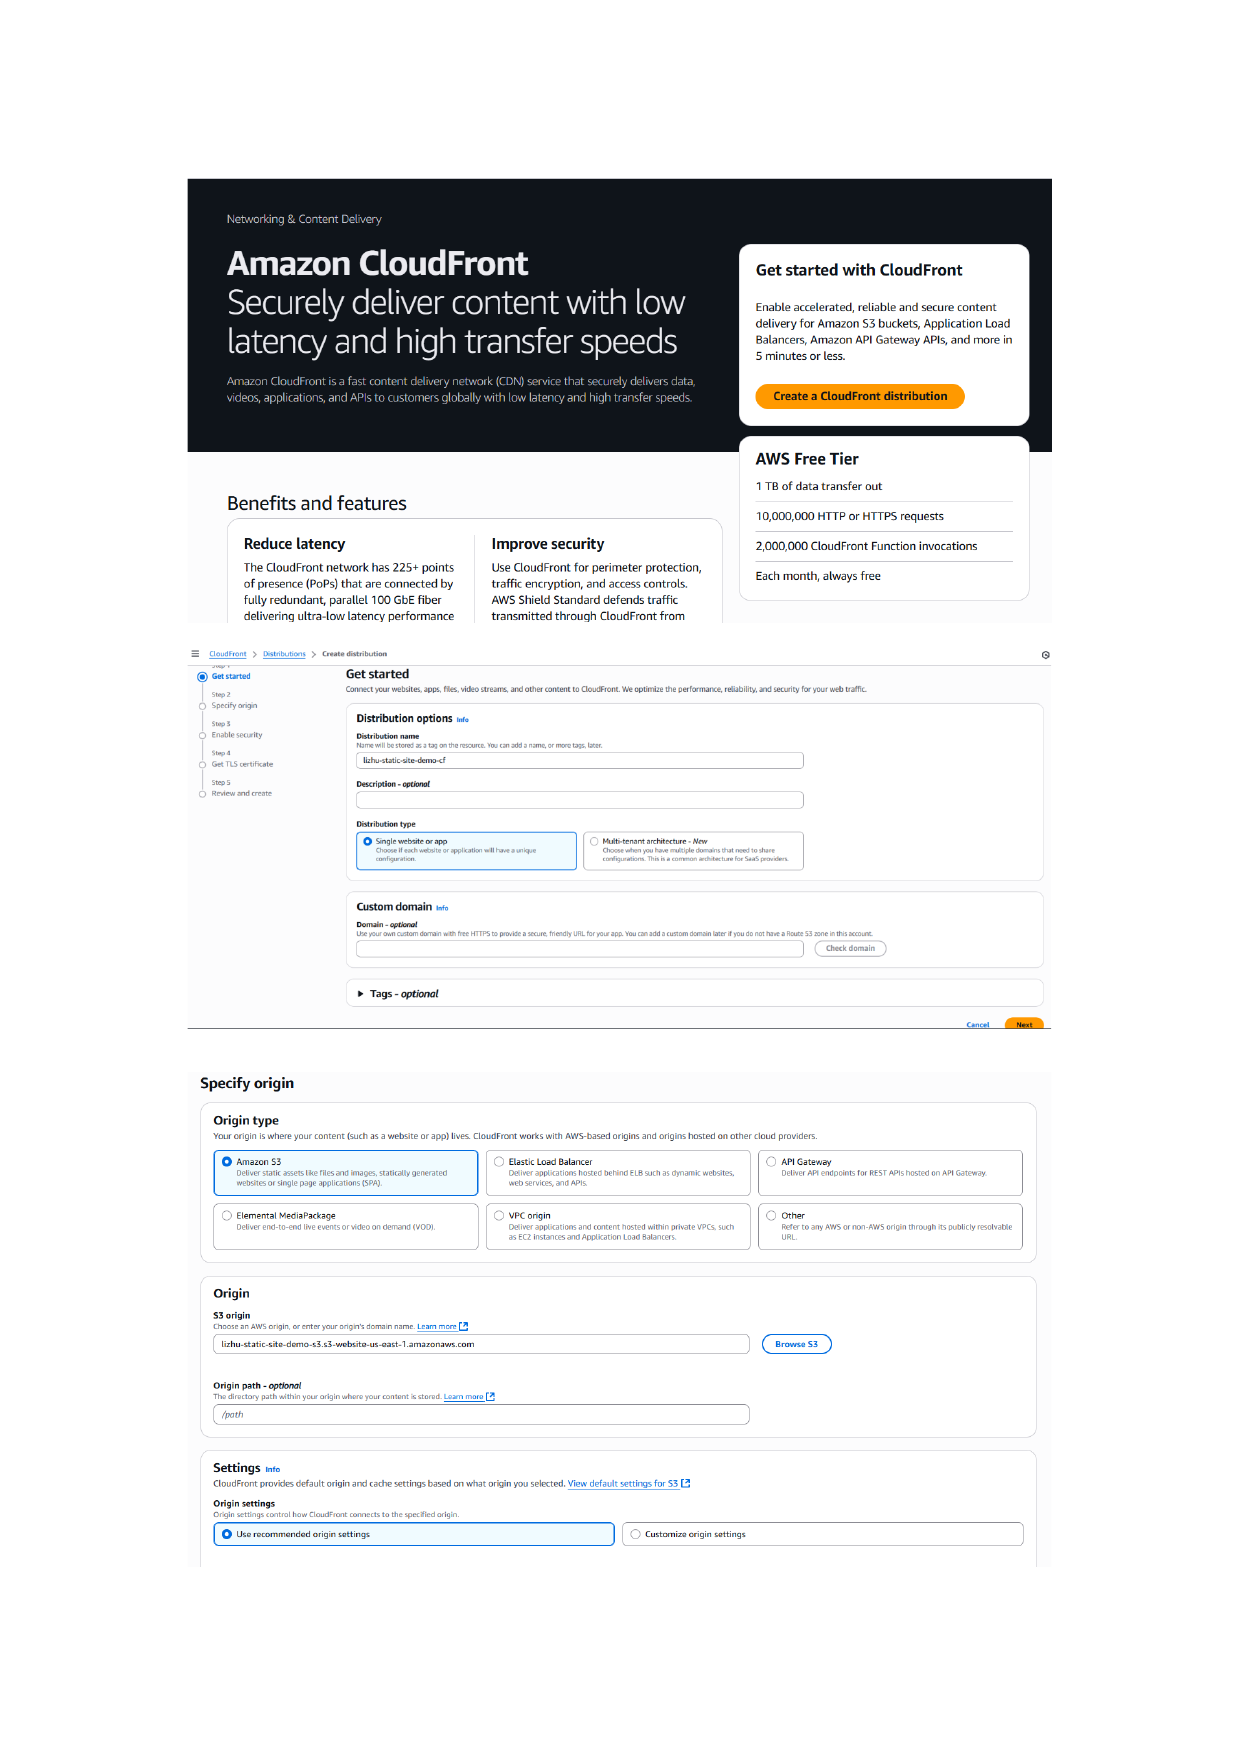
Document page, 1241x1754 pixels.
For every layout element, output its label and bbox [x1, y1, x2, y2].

picture [187, 649, 1052, 1029]
picture [187, 1072, 1052, 1567]
picture [187, 162, 1052, 623]
